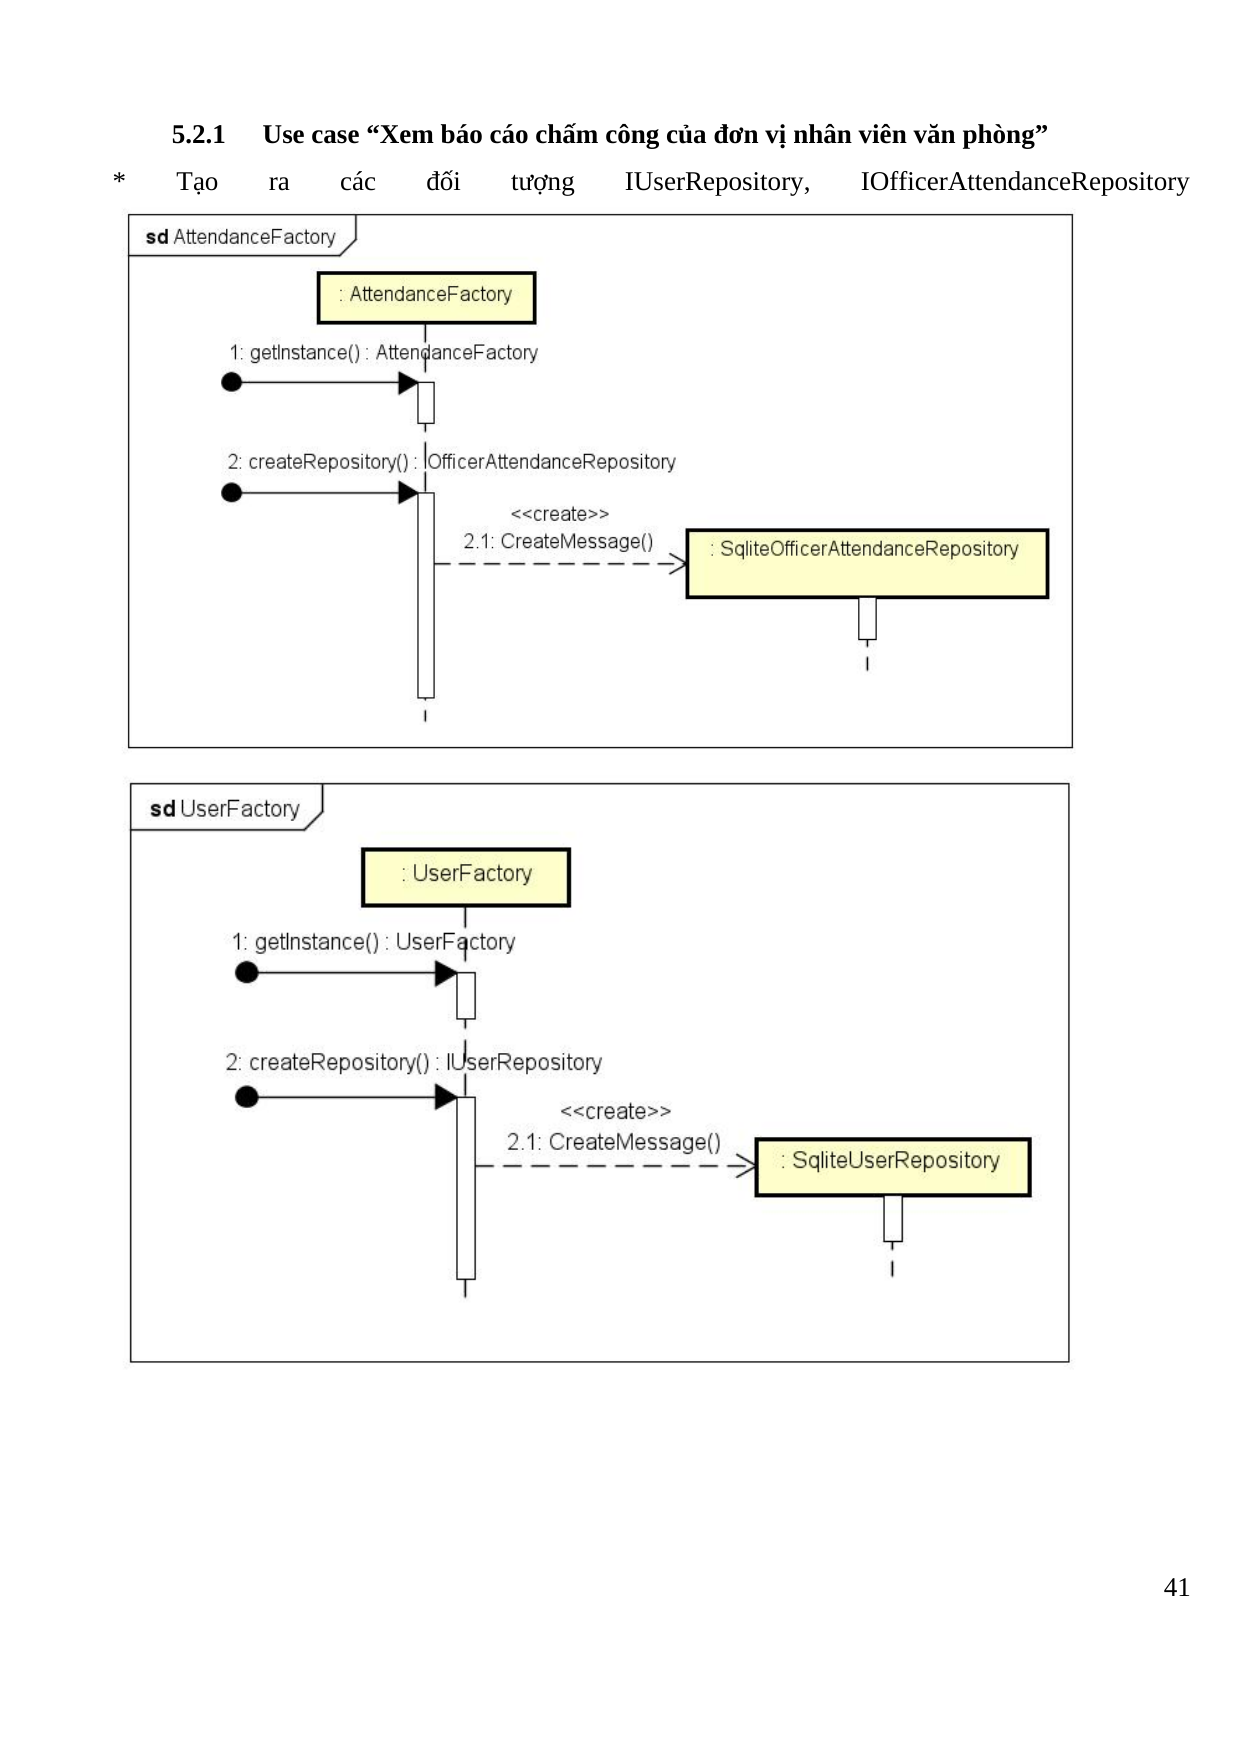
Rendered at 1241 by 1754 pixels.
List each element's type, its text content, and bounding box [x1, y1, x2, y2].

picture [112, 765, 1088, 1381]
subtitle Use case “Xem báo cáo chấm công của đơn vị nhân viên văn phòng” [172, 118, 1191, 149]
picture [112, 198, 1088, 762]
